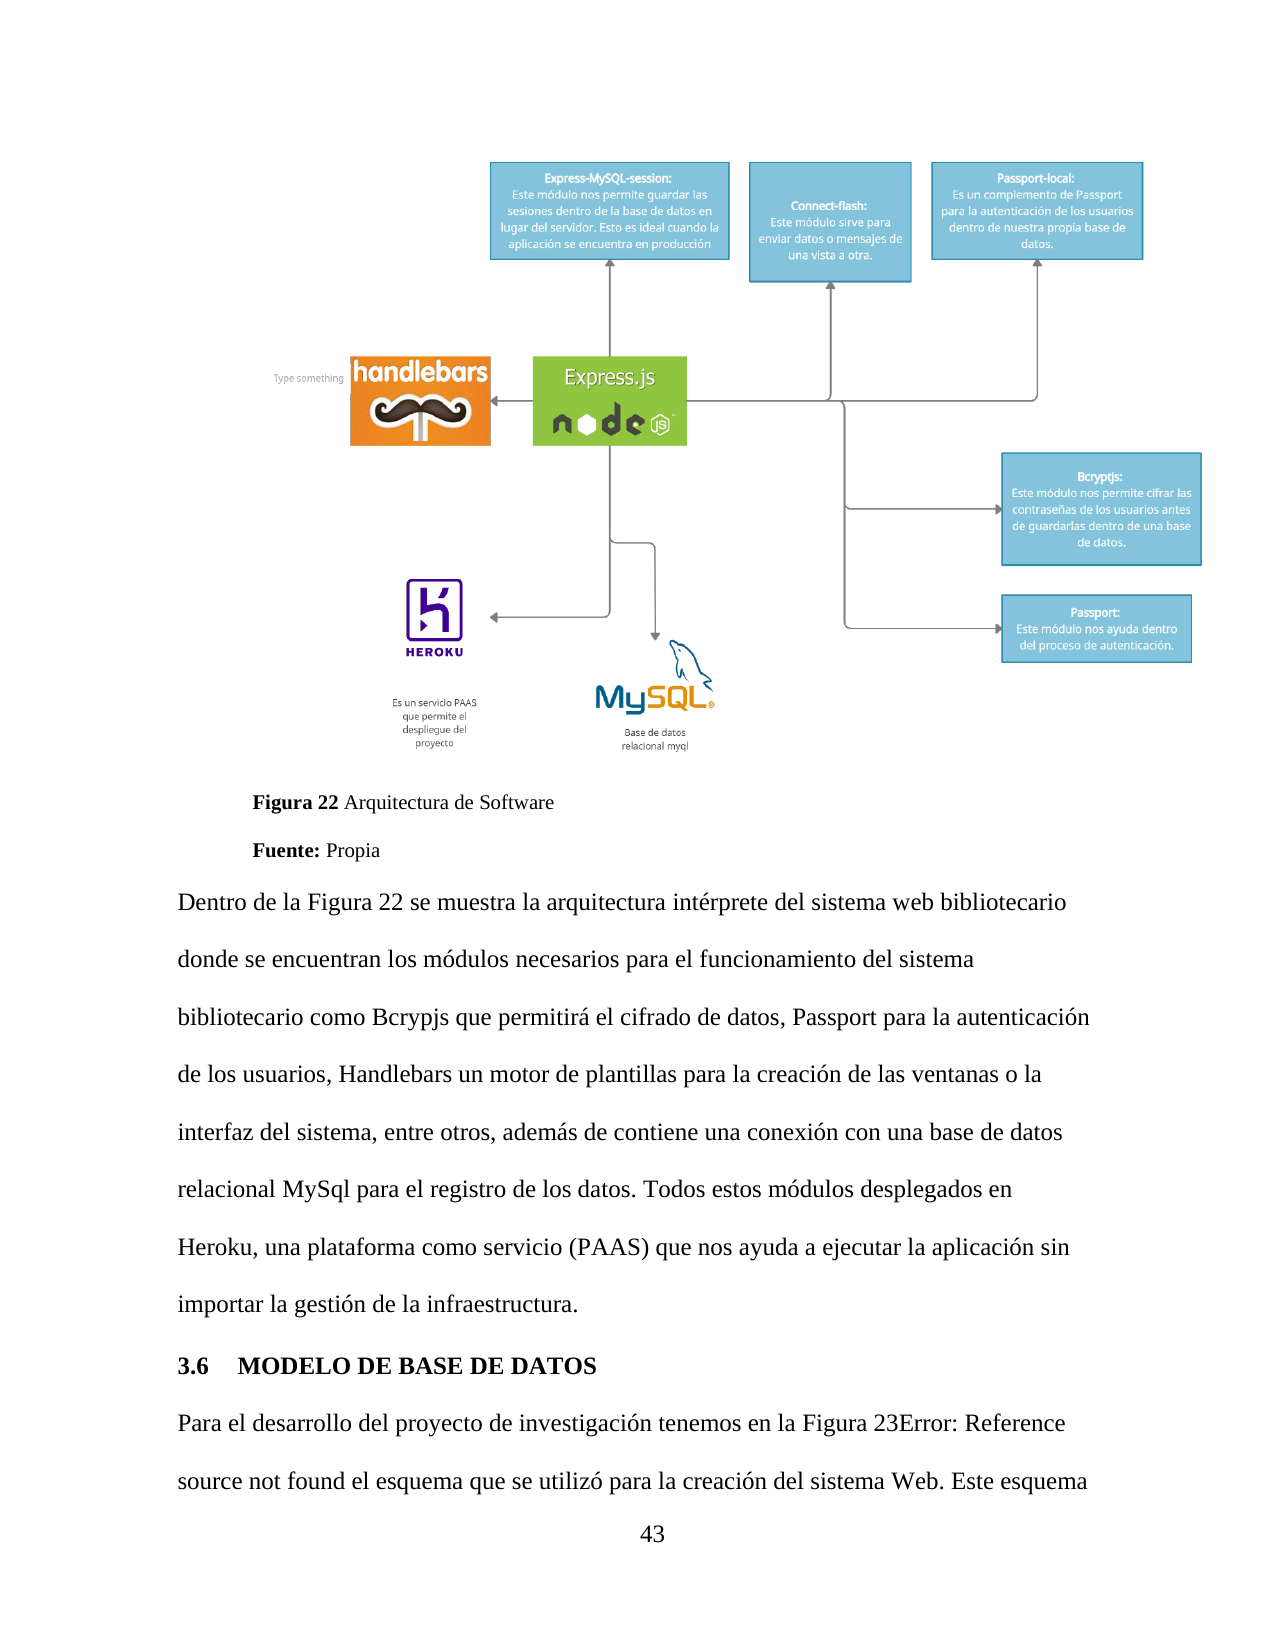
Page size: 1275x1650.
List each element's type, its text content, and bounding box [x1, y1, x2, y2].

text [177, 1408, 1098, 1494]
subtitle MODELO DE BASE DE DATOS [177, 1351, 1098, 1379]
text Dentro de la Figura 22 se muestra la arquitectura intérprete del sistema web bibliotecario donde se encuentran los módulos necesarios para el funcionamiento del sistema bibliotecario como Bcrypjs que permitirá el cifrado de datos, Passport para la autenticación de los usuarios, Handlebars un motor de plantillas para la creación de las ventanas o la interfaz del sistema, entre otros, además de contiene una conexión con una base de datos relacional MySql para el registro de los datos. Todos estos módulos desplegados en Heroku, una plataforma como servicio (PAAS) que nos ayuda a ejecutar la aplicación sin importar la gestión de la infraestructura. [177, 887, 1098, 1318]
picture [252, 147, 1214, 767]
text Fuente: Propia [252, 838, 1098, 862]
text Figura 22 Arquitectura de Software [252, 790, 1098, 814]
